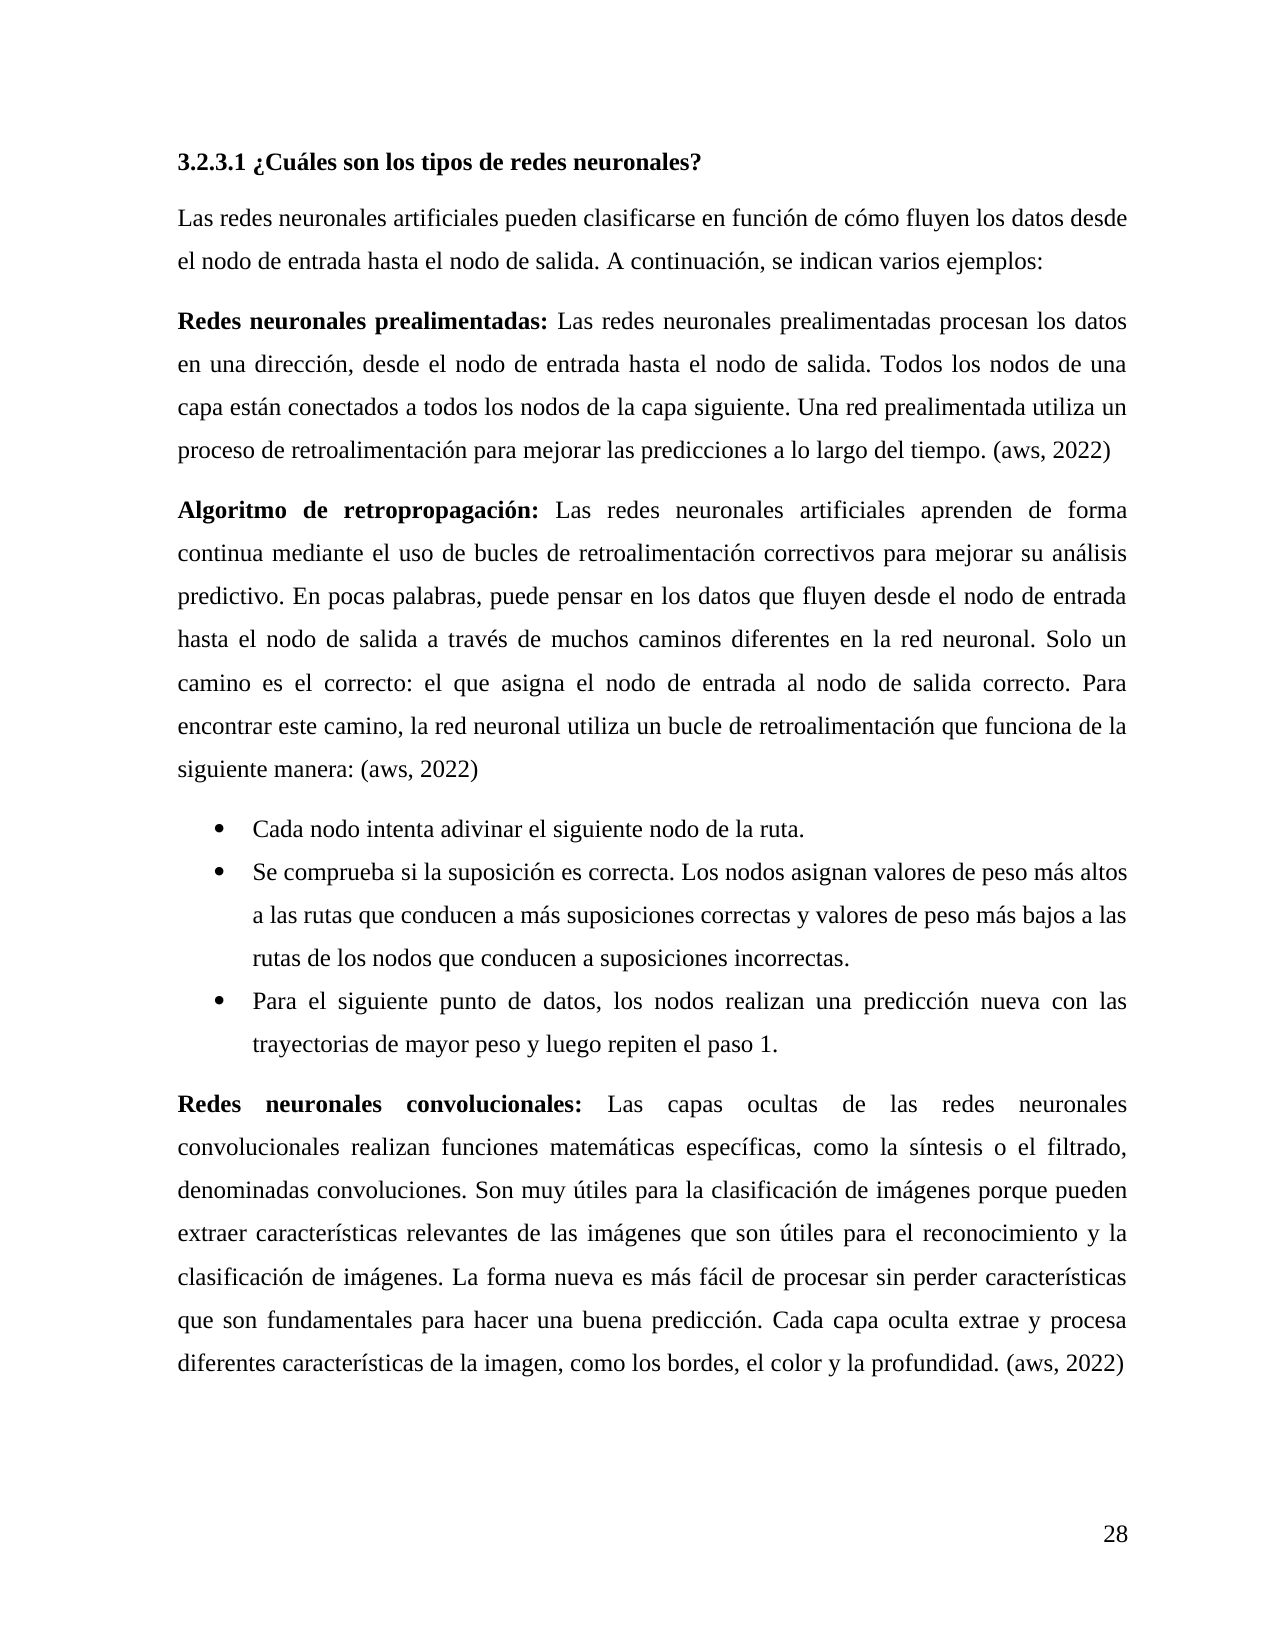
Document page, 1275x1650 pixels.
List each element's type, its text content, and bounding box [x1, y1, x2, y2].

subtitle 3.2.3.1 ¿Cuáles son los tipos de redes neuronales? [177, 147, 1128, 176]
text Las redes neuronales artificiales pueden clasificarse en función de cómo fluyen los datos desde el nodo de entrada hasta el nodo de salida. A continuación, se indican varios ejemplos: [177, 203, 1128, 275]
list Para el siguiente punto de datos, los nodos realizan una predicción nueva con las trayectorias de mayor peso y luego repiten el paso 1. [215, 986, 1128, 1058]
text Redes neuronales convolucionales: Las capas ocultas de las redes neuronales convolucionales realizan funciones matemáticas específicas, como la síntesis o el filtrado, denominadas convoluciones. Son muy útiles para la clasificación de imágenes porque pueden extraer características relevantes de las imágenes que son útiles para el reconocimiento y la clasificación de imágenes. La forma nueva es más fácil de procesar sin perder características que son fundamentales para hacer una buena predicción. Cada capa oculta extrae y procesa diferentes características de la imagen, como los bordes, el color y la profundidad. [177, 1089, 1128, 1377]
text Redes neuronales prealimentadas: Las redes neuronales prealimentadas procesan los datos en una dirección, desde el nodo de entrada hasta el nodo de salida. Todos los nodos de una capa están conectados a todos los nodos de la capa siguiente. Una red prealimentada utiliza un proceso de retroalimentación para mejorar las predicciones a lo largo del tiempo. [177, 306, 1128, 464]
list Se comprueba si la suposición es correcta. Los nodos asignan valores de peso más altos a las rutas que conducen a más suposiciones correctas y valores de peso más bajos a las rutas de los nodos que conducen a suposiciones incorrectas. [215, 857, 1128, 972]
text Algoritmo de retropropagación: Las redes neuronales artificiales aprenden de forma continua mediante el uso de bucles de retroalimentación correctivos para mejorar su análisis predictivo. En pocas palabras, puede pensar en los datos que fluyen desde el nodo de entrada hasta el nodo de salida a través de muchos caminos diferentes en la red neuronal. Solo un camino es el correcto: el que asigna el nodo de entrada al nodo de salida correcto. Para encontrar este camino, la red neuronal utiliza un bucle de retroalimentación que funciona de la siguiente manera: [177, 495, 1128, 783]
list Cada nodo intenta adivinar el siguiente nodo de la ruta. [215, 814, 1128, 842]
